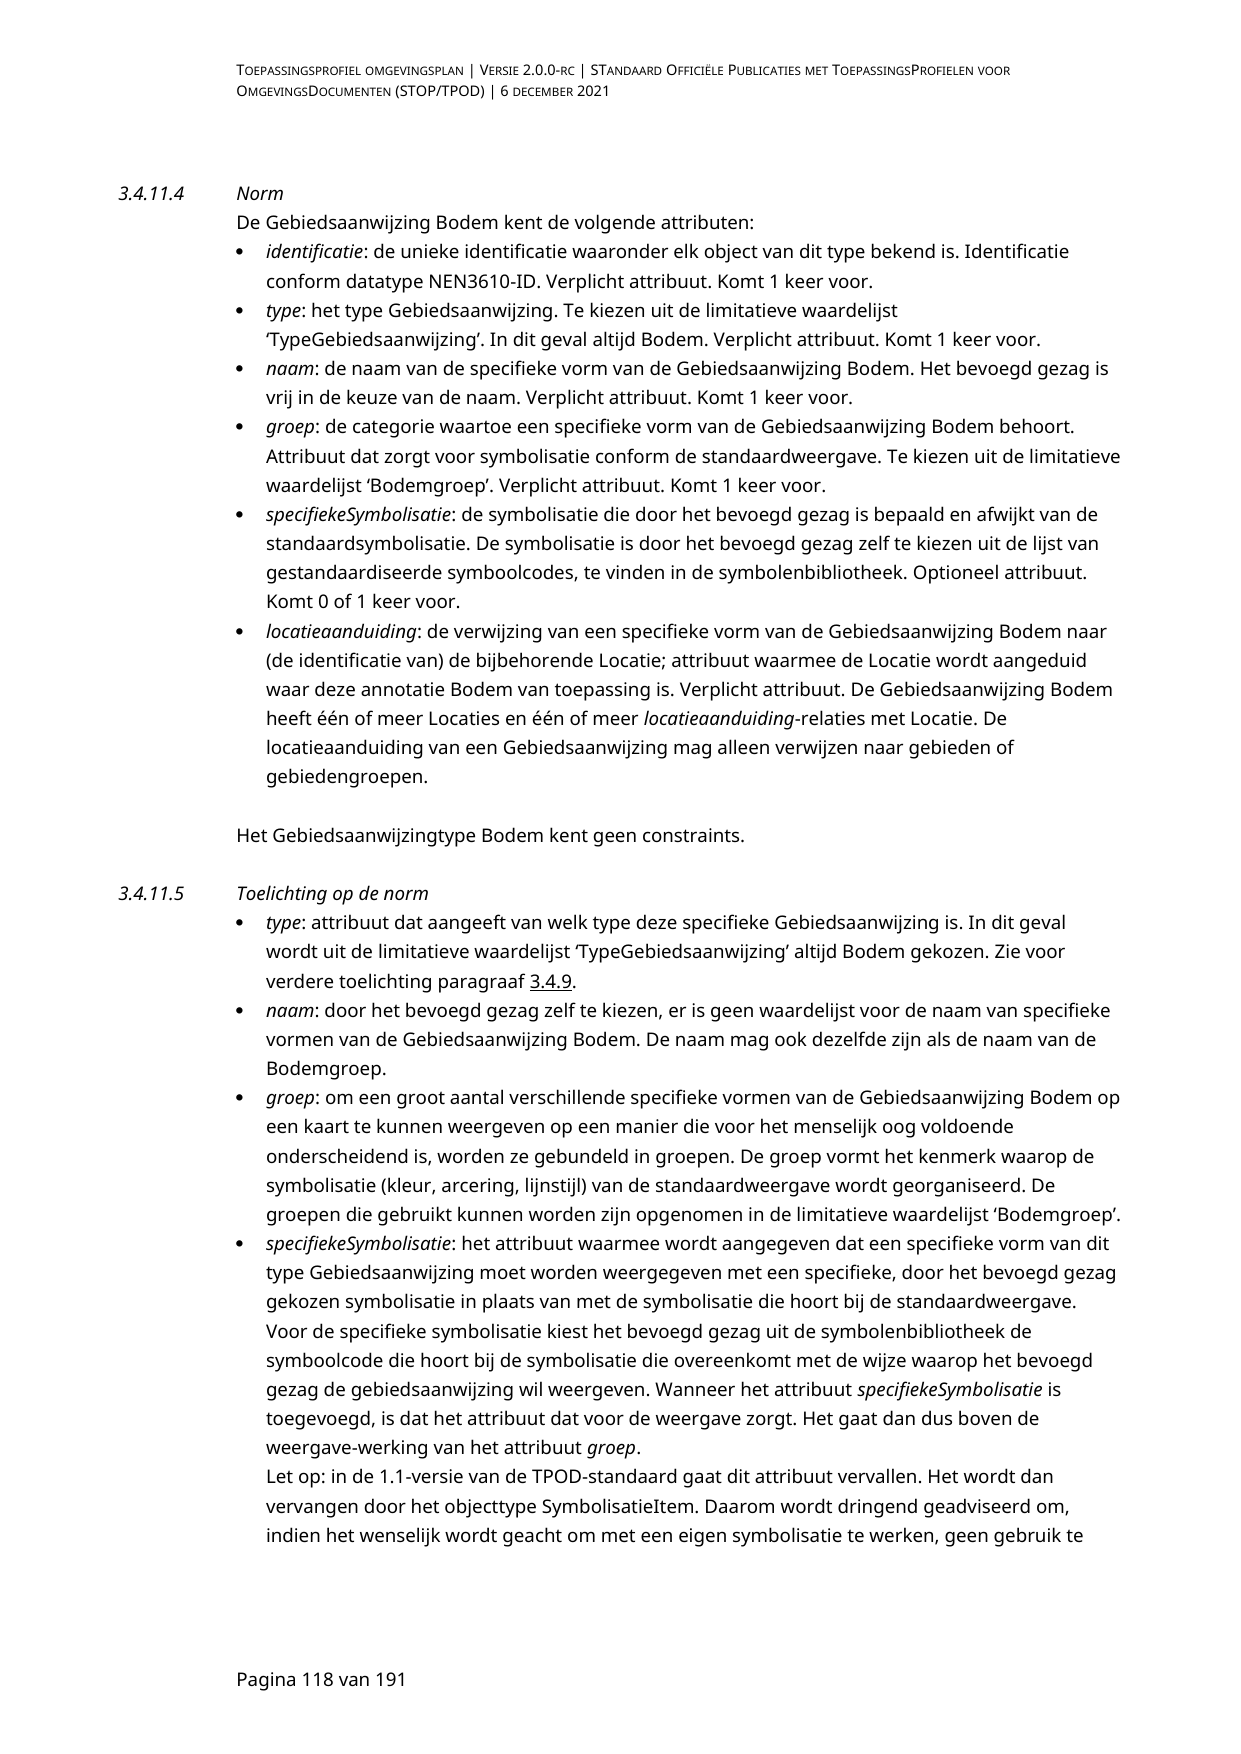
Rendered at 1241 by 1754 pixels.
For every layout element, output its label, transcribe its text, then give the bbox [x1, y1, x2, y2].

text naam: door het bevoegd gezag zelf te kiezen, er is geen waardelijst voor de naam van specifieke vormen van de Gebiedsaanwijzing Bodem. De naam mag ook dezelfde zijn als de naam van de Bodemgroep. [236, 994, 1122, 1081]
subtitle Toelichting op de norm [118, 877, 1122, 906]
text groep: de categorie waartoe een specifieke vorm van de Gebiedsaanwijzing Bodem behoort. Attribuut dat zorgt voor symbolisatie conform de standaardweergave. Te kiezen uit de limitatieve waardelijst ‘Bodemgroep’. Verplicht attribuut. Komt 1 keer voor. [236, 411, 1122, 498]
text Het Gebiedsaanwijzingtype Bodem kent geen constraints. [236, 819, 1122, 848]
text type: het type Gebiedsaanwijzing. Te kiezen uit de limitatieve waardelijst ‘TypeGebiedsaanwijzing’. In dit geval altijd Bodem. Verplicht attribuut. Komt 1 keer voor. [236, 294, 1122, 352]
text type: attribuut dat aangeeft van welk type deze specifieke Gebiedsaanwijzing is. In dit geval wordt uit de limitatieve waardelijst ‘TypeGebiedsaanwijzing’ altijd Bodem gekozen. Zie voor verdere toelichting paragraaf 6.4.9. [236, 906, 1122, 994]
text De Gebiedsaanwijzing Bodem kent de volgende attributen: [236, 206, 1122, 236]
text groep: om een groot aantal verschillende specifieke vormen van de Gebiedsaanwijzing Bodem op een kaart te kunnen weergeven op een manier die voor het menselijk oog voldoende onderscheidend is, worden ze gebundeld in groepen. De groep vormt het kenmerk waarop de symbolisatie (kleur, arcering, lijnstijl) van de standaardweergave wordt georganiseerd. De groepen die gebruikt kunnen worden zijn opgenomen in de limitatieve waardelijst ‘Bodemgroep’. [236, 1081, 1122, 1227]
text locatieaanduiding: de verwijzing van een specifieke vorm van de Gebiedsaanwijzing Bodem naar (de identificatie van) de bijbehorende Locatie; attribuut waarmee de Locatie wordt aangeduid waar deze annotatie Bodem van toepassing is. Verplicht attribuut. De Gebiedsaanwijzing Bodem heeft één of meer Locaties en één of meer locatieaanduiding-relaties met Locatie. De locatieaanduiding van een Gebiedsaanwijzing mag alleen verwijzen naar gebieden of gebiedengroepen. [236, 615, 1122, 790]
text specifiekeSymbolisatie: de symbolisatie die door het bevoegd gezag is bepaald en afwijkt van de standaardsymbolisatie. De symbolisatie is door het bevoegd gezag zelf te kiezen uit de lijst van gestandaardiseerde symboolcodes, te vinden in de symbolenbibliotheek. Optioneel attribuut. Komt 0 of 1 keer voor. [236, 498, 1122, 615]
subtitle Norm [118, 177, 1122, 206]
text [236, 1227, 1122, 1548]
text identificatie: de unieke identificatie waaronder elk object van dit type bekend is. Identificatie conform datatype NEN3610-ID. Verplicht attribuut. Komt 1 keer voor. [236, 236, 1122, 294]
text naam: de naam van de specifieke vorm van de Gebiedsaanwijzing Bodem. Het bevoegd gezag is vrij in de keuze van de naam. Verplicht attribuut. Komt 1 keer voor. [236, 352, 1122, 411]
